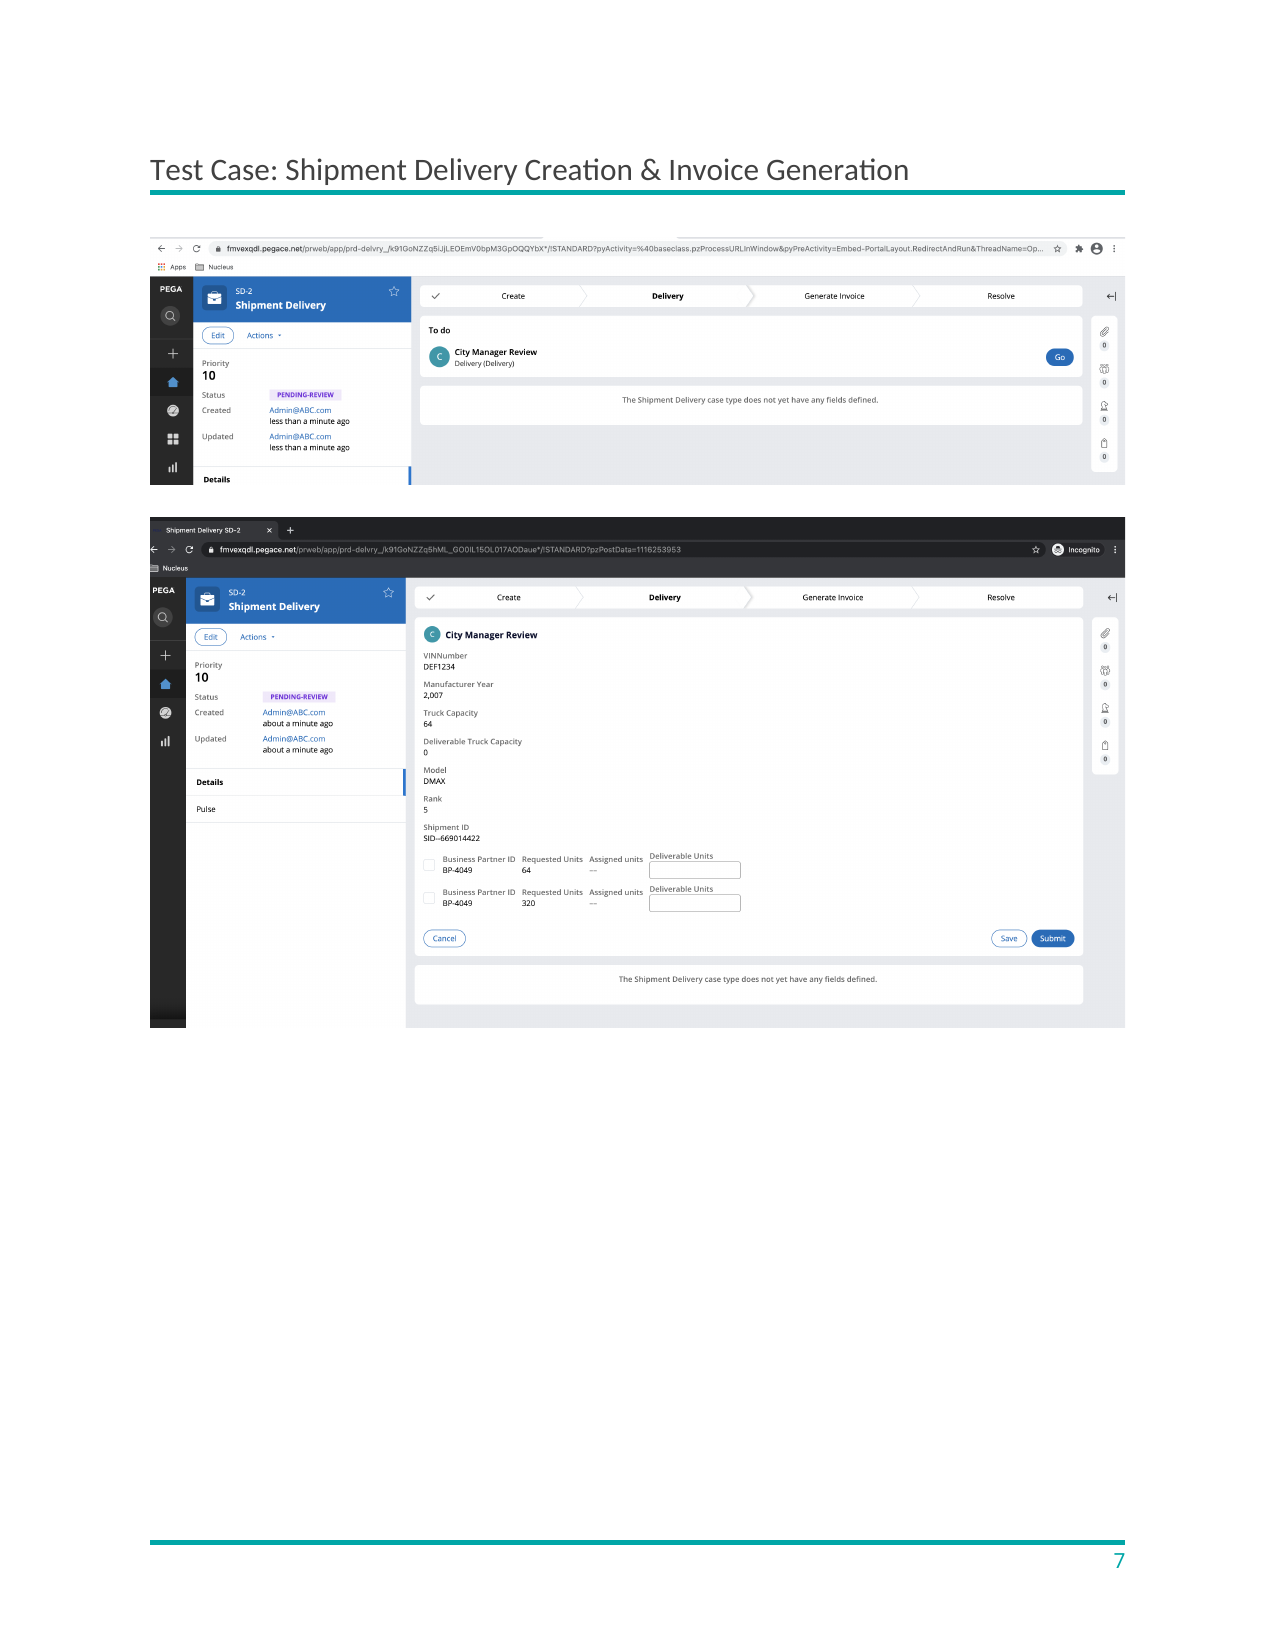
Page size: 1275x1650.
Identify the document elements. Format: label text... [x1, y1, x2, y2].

text Test Case: Shipment Delivery Creation & Invoice Generation [150, 150, 1125, 190]
picture [150, 517, 1125, 1028]
picture [150, 237, 1125, 485]
